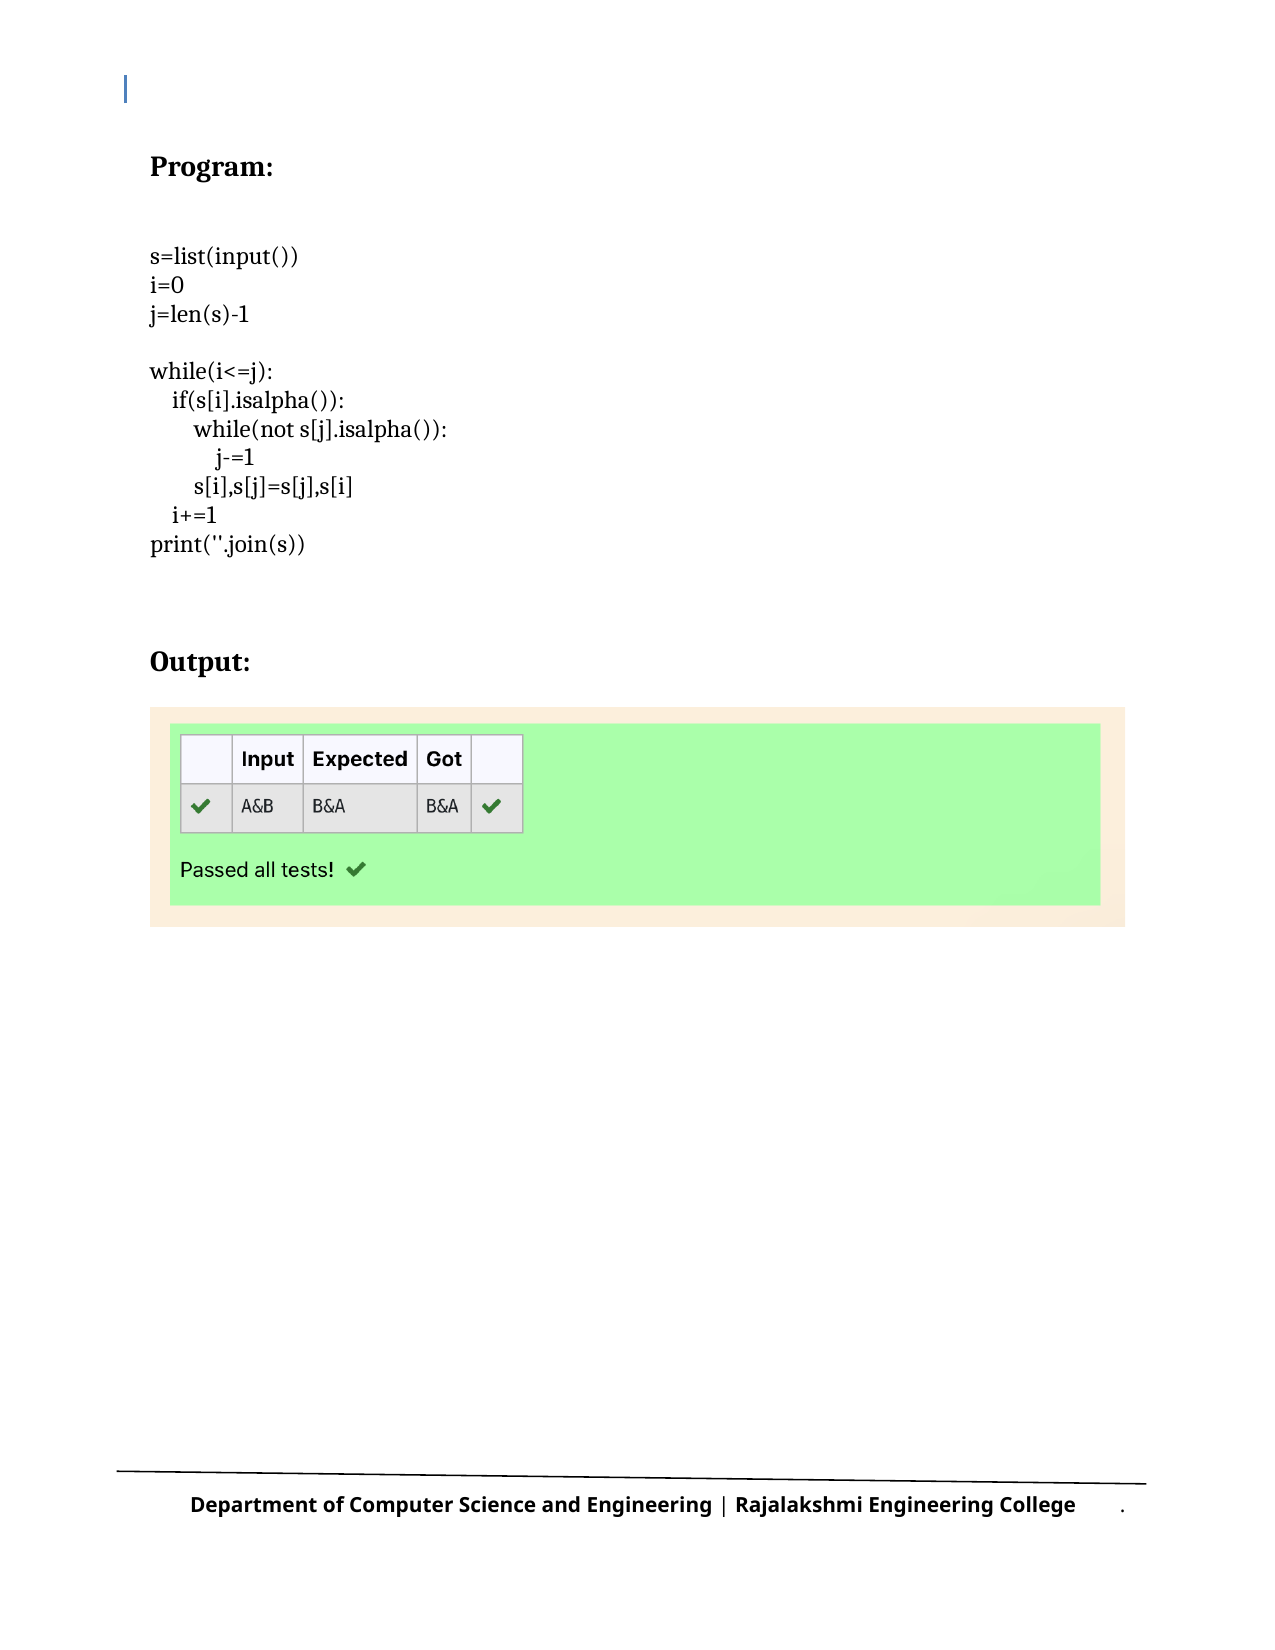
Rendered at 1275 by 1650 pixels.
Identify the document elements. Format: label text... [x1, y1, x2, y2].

text while(not s[j].isalpha()): [150, 414, 1125, 443]
text s[i],s[j]=s[j],s[i] [150, 472, 1125, 501]
text print(''.join(s)) [150, 529, 1125, 558]
text s=list(input()) [150, 242, 1125, 271]
text Program: [150, 150, 1125, 183]
text i=0 [150, 271, 1125, 299]
picture [150, 707, 1125, 927]
text if(s[i].isalpha()): [150, 386, 1125, 414]
text j=len(s)-1 [150, 299, 1125, 328]
text i+=1 [150, 501, 1125, 529]
text j-=1 [150, 443, 1125, 472]
text while(i<=j): [150, 357, 1125, 386]
text Output: [150, 645, 1125, 678]
